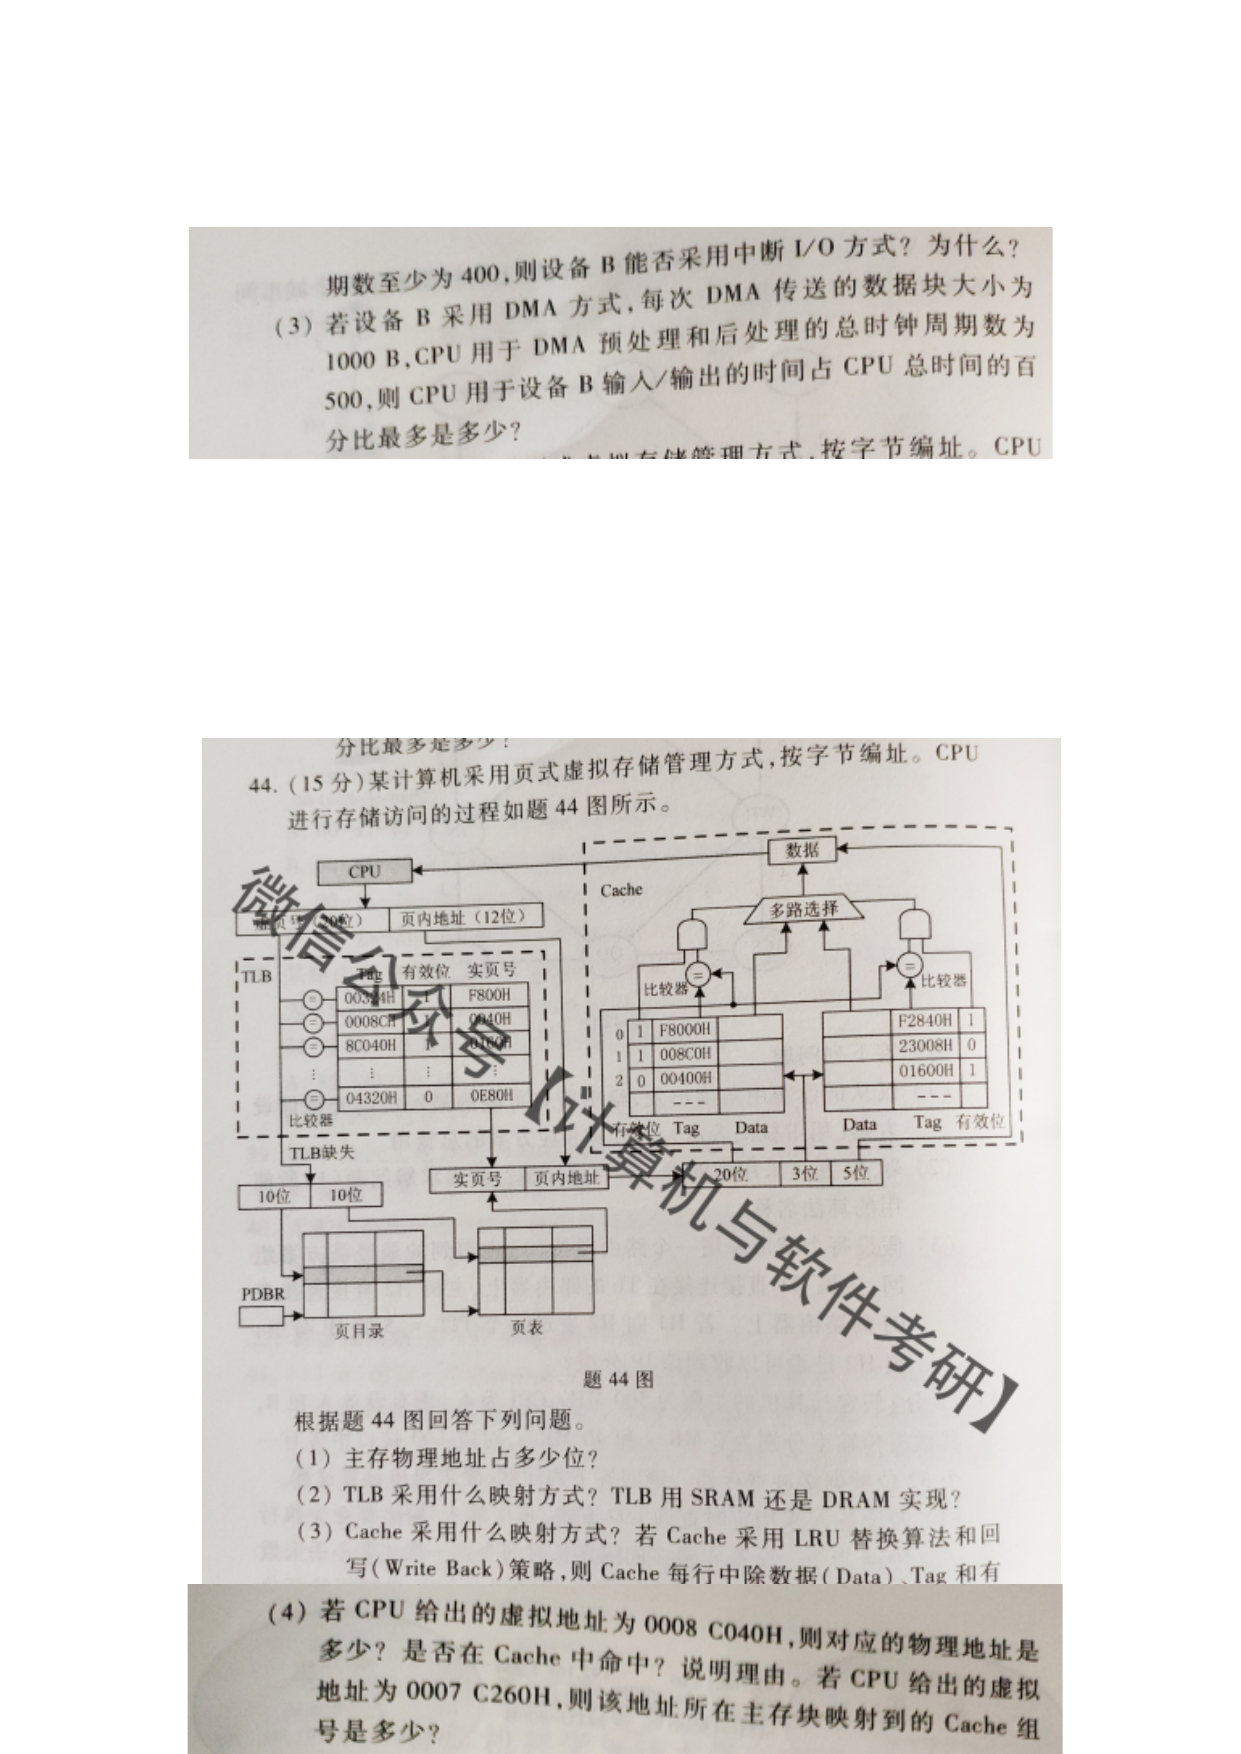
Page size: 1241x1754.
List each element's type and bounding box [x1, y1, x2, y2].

picture [188, 227, 1053, 459]
picture [187, 738, 1063, 1754]
